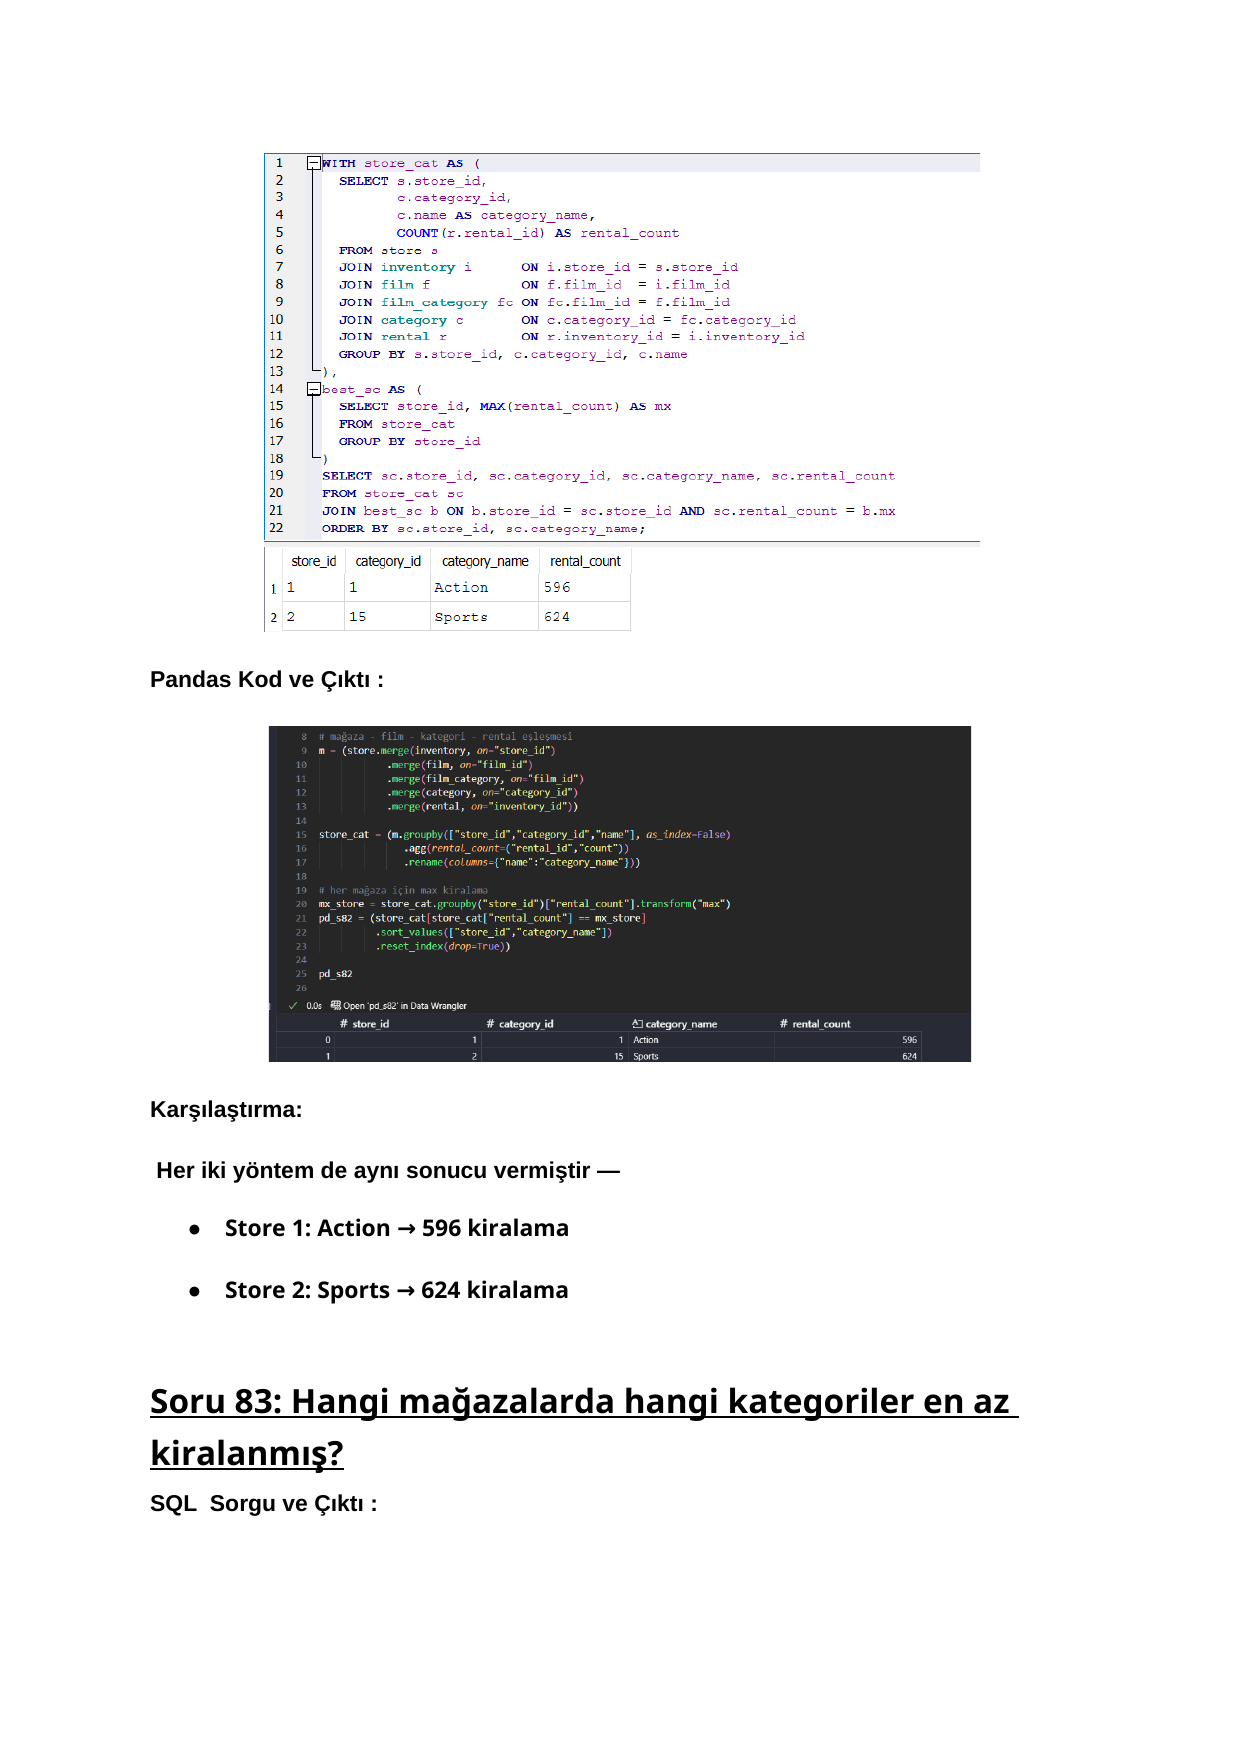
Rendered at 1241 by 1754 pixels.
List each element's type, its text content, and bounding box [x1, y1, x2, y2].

text Karşılaştırma: [150, 1096, 1090, 1153]
text SQL Sorgu ve Çıktı : [150, 1490, 1090, 1516]
subtitle Soru 83: Hangi mağazalarda hangi kategoriler en az kiralanmış? [150, 1377, 1090, 1475]
text Pandas Kod ve Çıktı : [150, 666, 1090, 692]
picture [268, 726, 972, 1062]
picture [260, 150, 981, 632]
text Her iki yöntem de aynı sonucu vermiştir — [150, 1157, 1090, 1183]
